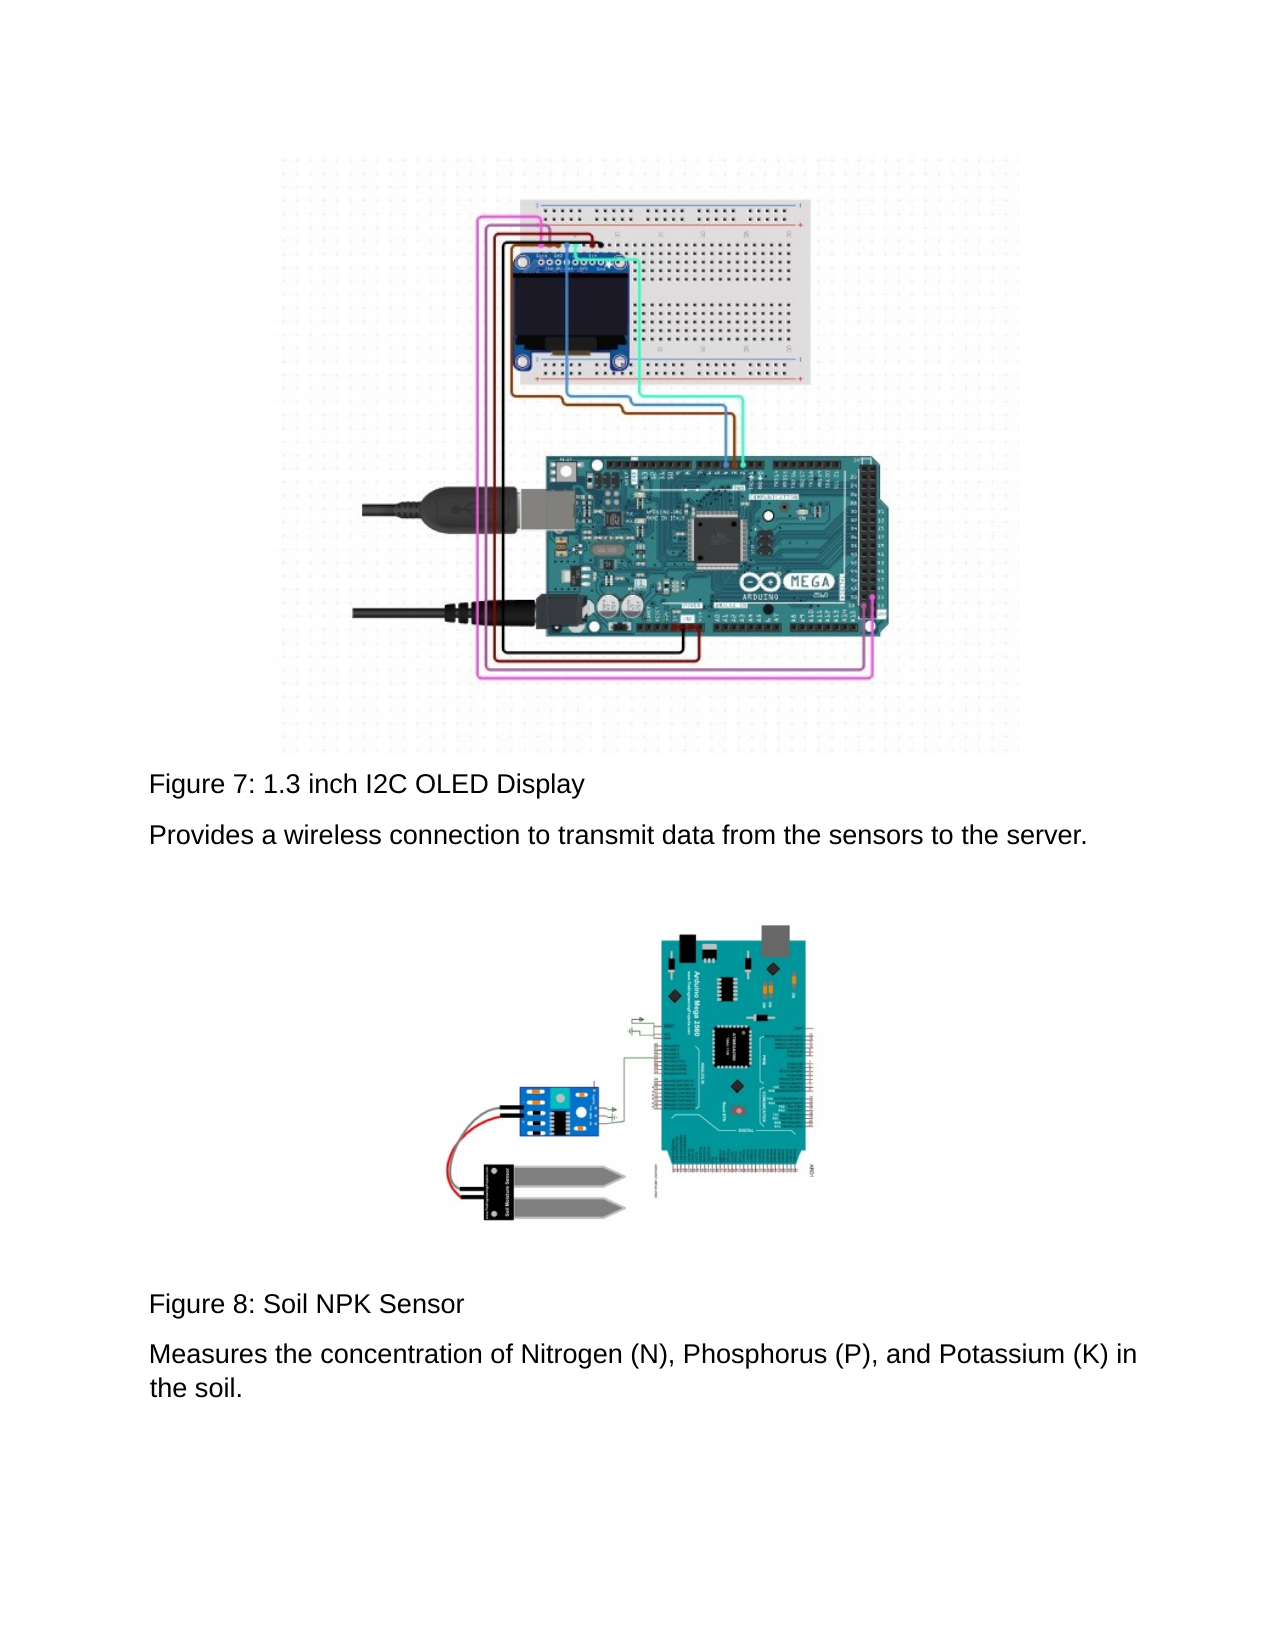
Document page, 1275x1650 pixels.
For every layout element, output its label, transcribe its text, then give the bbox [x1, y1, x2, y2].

text Figure 8: Soil NPK Sensor [148, 1288, 1138, 1319]
text Provides a wireless connection to transmit data from the sensors to the server. [148, 819, 1138, 850]
picture [271, 150, 1020, 756]
picture [434, 869, 850, 1274]
text Measures the concentration of Nitrogen (N), Phosphorus (P), and Potassium (K) in the soil. [148, 1338, 1138, 1403]
text Figure 7: 1.3 inch I2C OLED Display [148, 768, 1138, 800]
